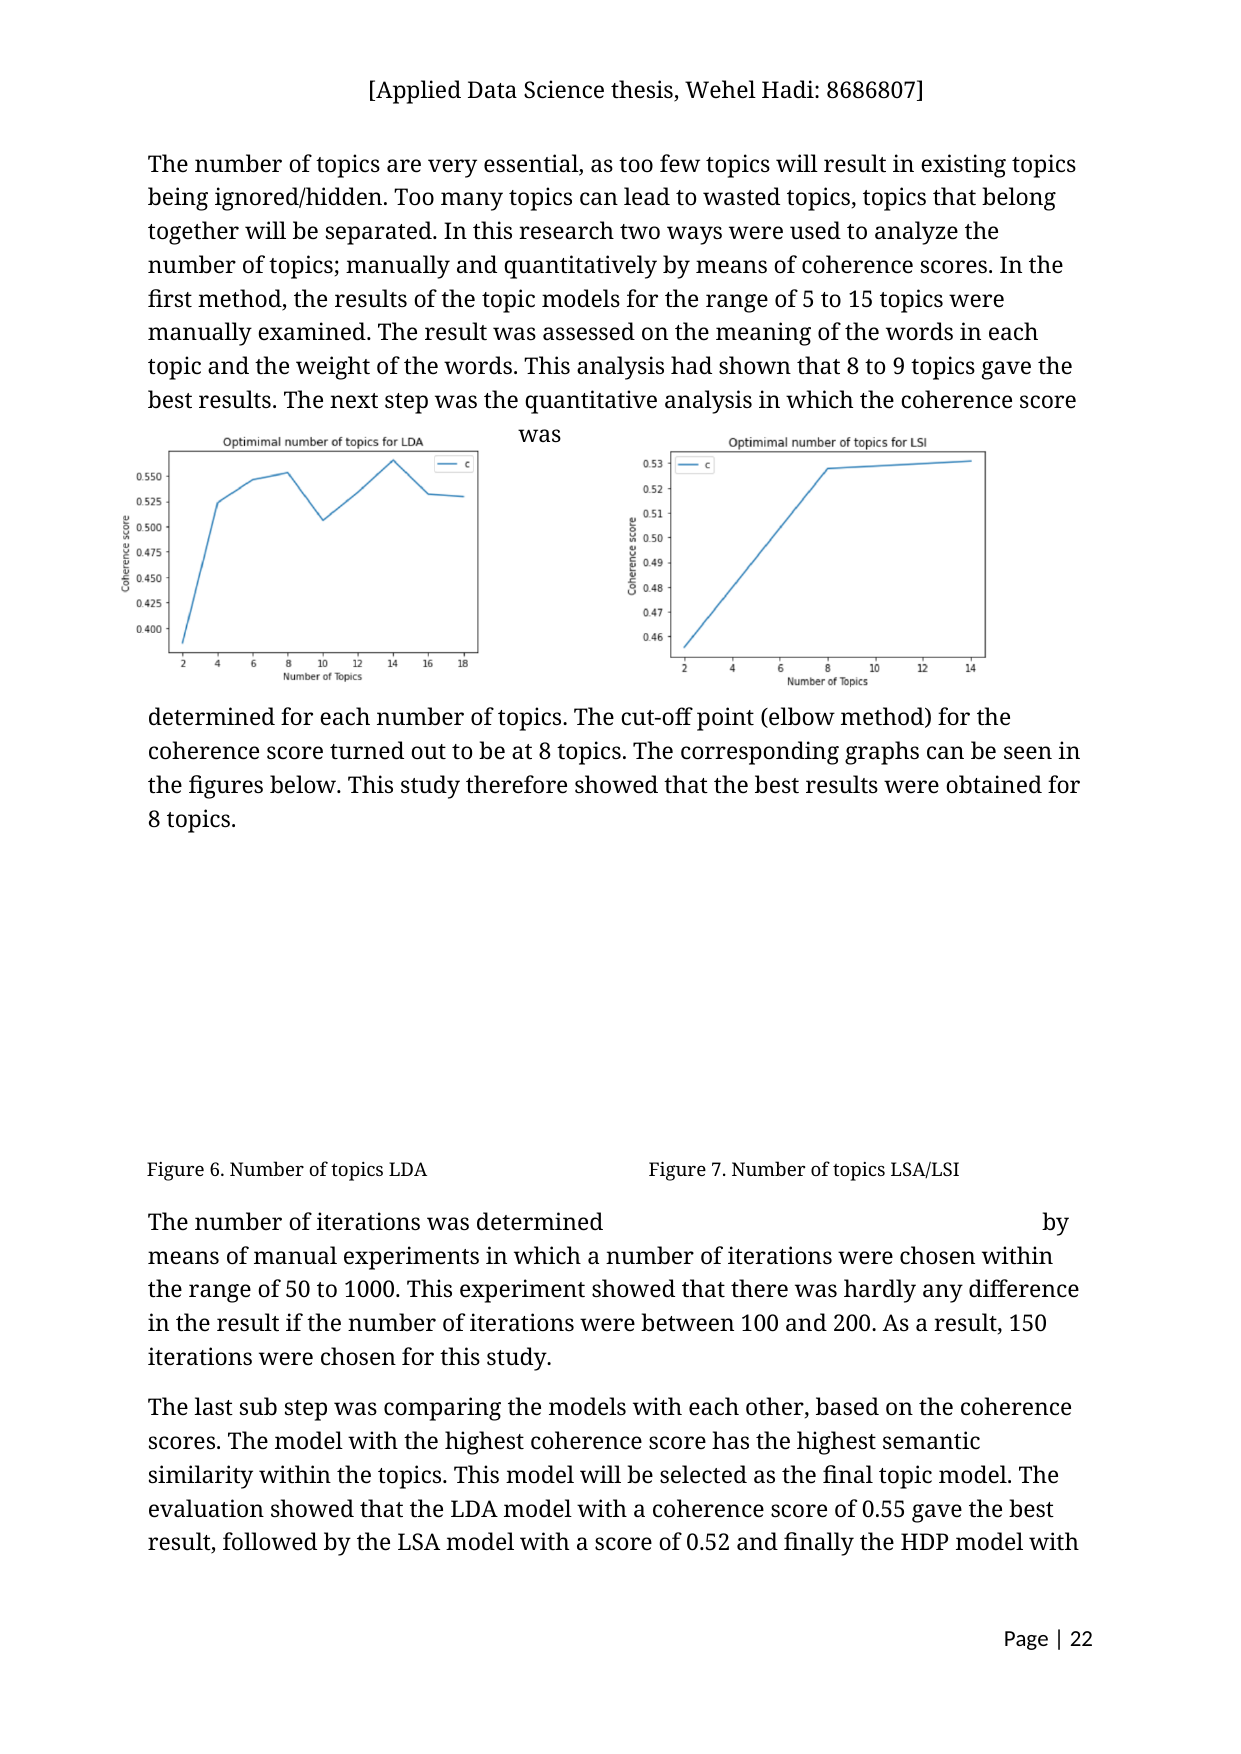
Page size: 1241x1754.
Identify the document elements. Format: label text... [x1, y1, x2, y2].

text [148, 1391, 1093, 1558]
text The number of iterations was determined by means of manual experiments in which a number of iterations were chosen within the range of 50 to 1000. This experiment showed that there was hardly any difference in the result if the number of iterations were between 100 and 200. As a result, 150 iterations were chosen for this study. [148, 1206, 1093, 1372]
picture [620, 428, 999, 695]
picture [105, 426, 503, 696]
